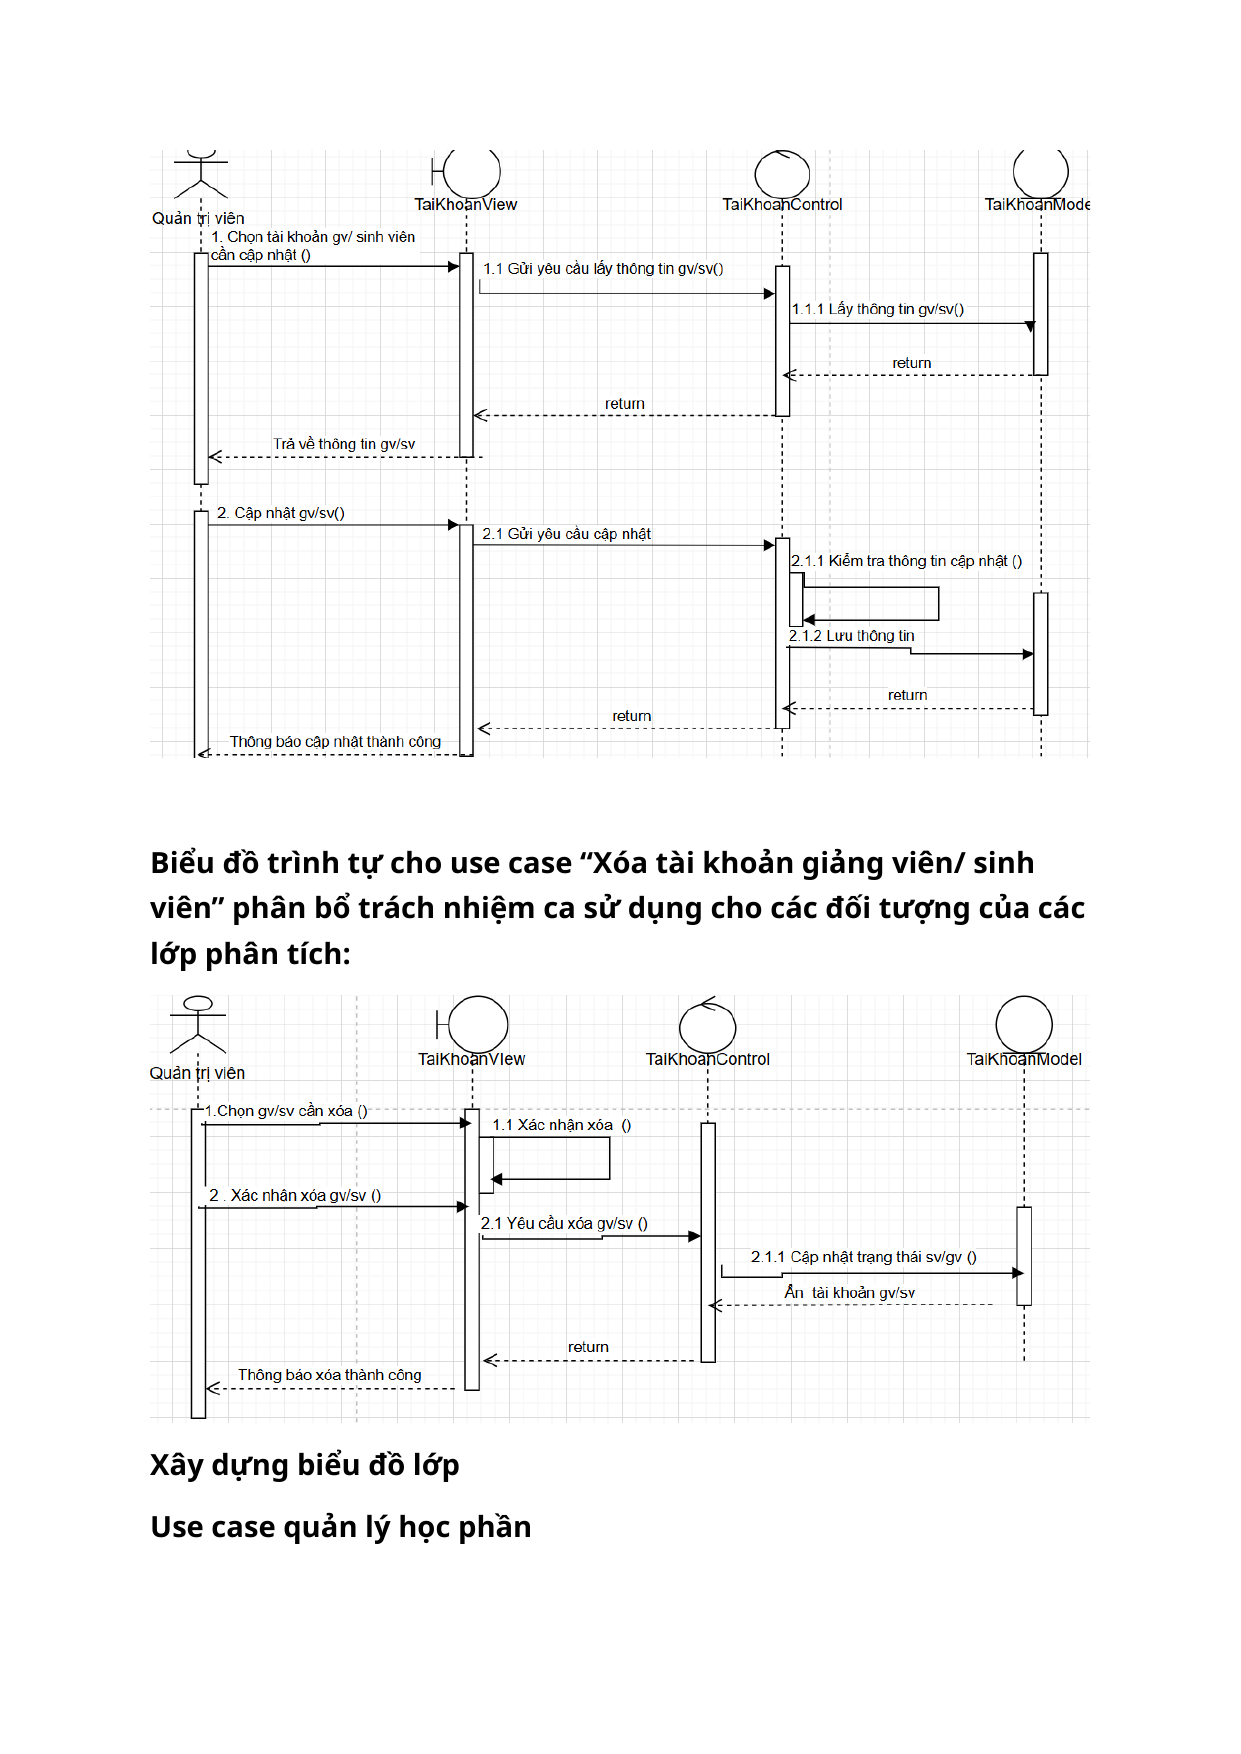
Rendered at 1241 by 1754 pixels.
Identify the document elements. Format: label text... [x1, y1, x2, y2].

picture [150, 995, 1091, 1423]
text Biểu đồ trình tự cho use case “Xóa tài khoản giảng viên/ sinh viên” phân bổ trách nhiệm ca sử dụng cho các đối tượng của các lớp phân tích: [150, 842, 1090, 973]
picture [150, 150, 1091, 758]
text Xây dựng biểu đồ lớp [150, 1444, 1090, 1484]
text Use case quản lý học phần [150, 1507, 1090, 1546]
